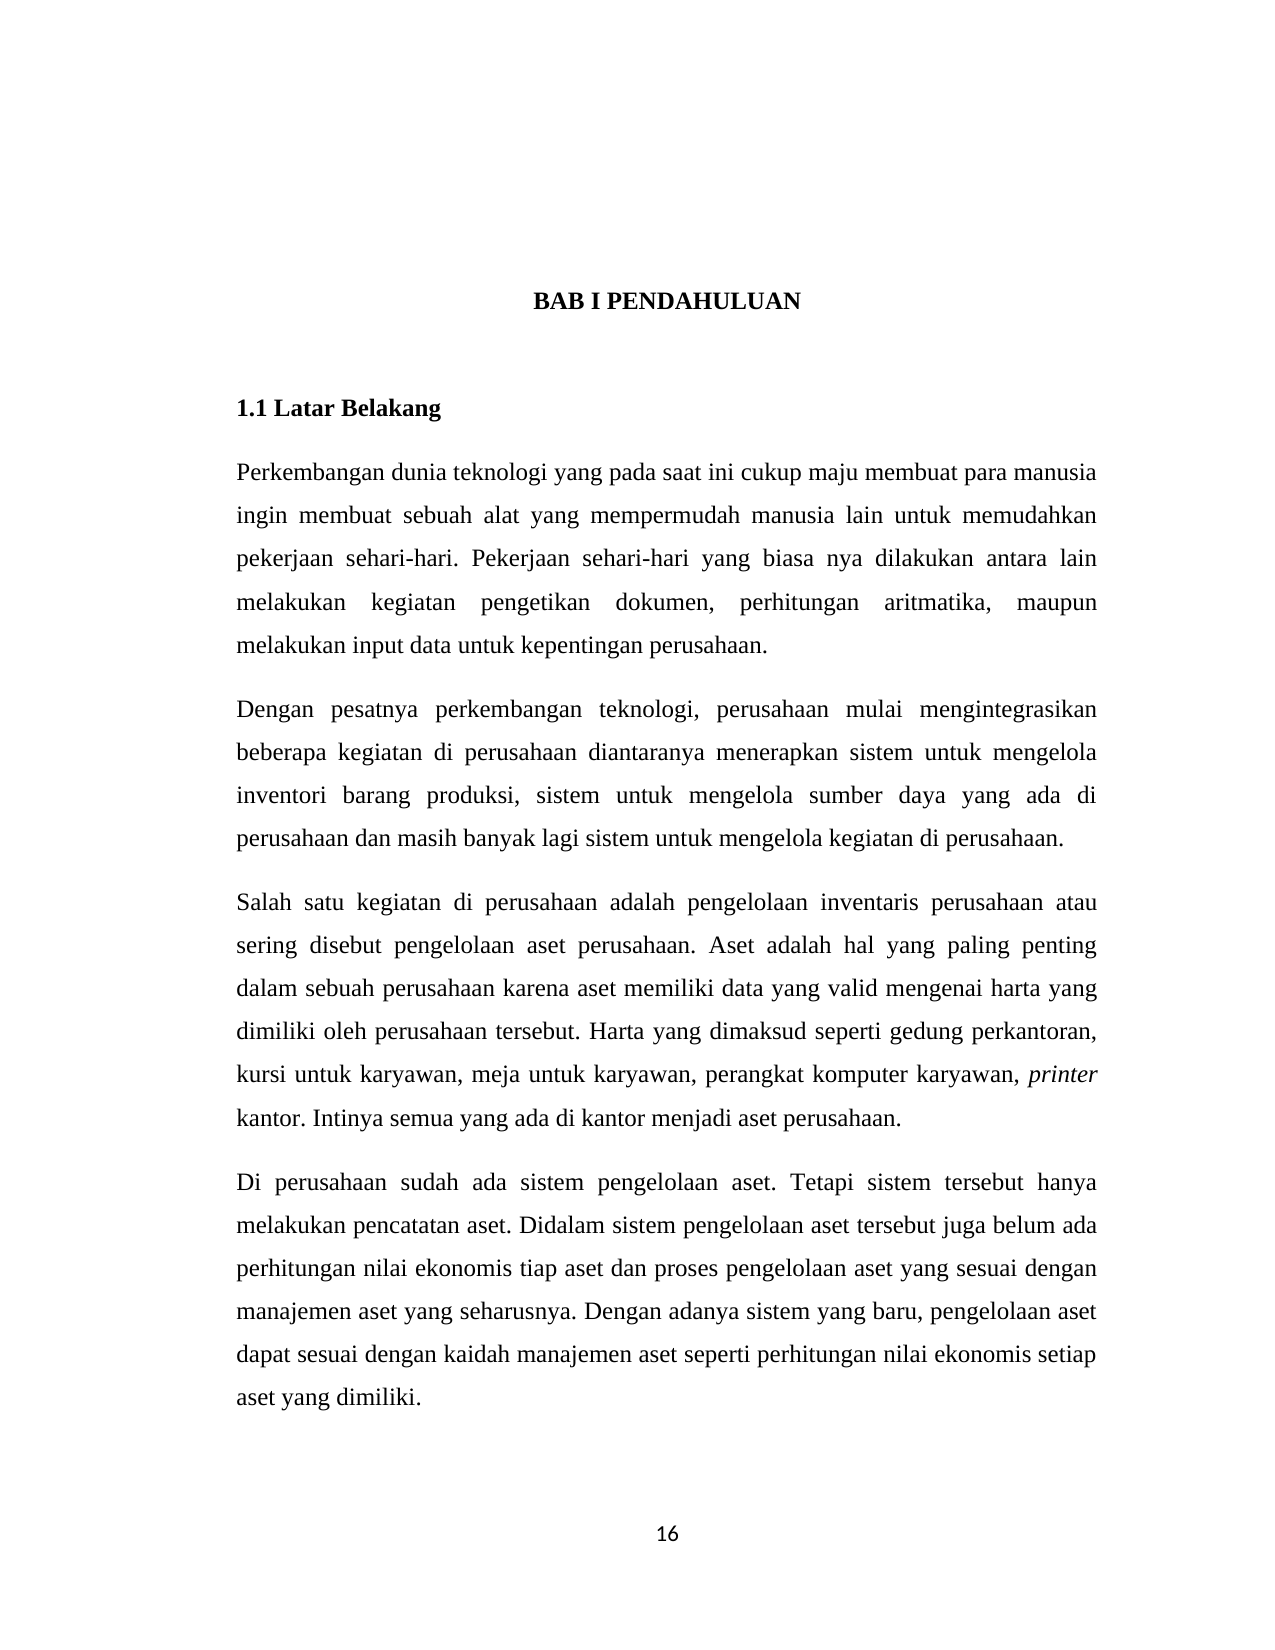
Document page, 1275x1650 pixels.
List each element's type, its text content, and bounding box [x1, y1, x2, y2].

subtitle Latar Belakang [236, 393, 1098, 422]
text Dengan pesatnya perkembangan teknologi, perusahaan mulai mengintegrasikan beberapa kegiatan di perusahaan diantaranya menerapkan sistem untuk mengelola inventori barang produksi, sistem untuk mengelola sumber daya yang ada di perusahaan dan masih banyak lagi sistem untuk mengelola kegiatan di perusahaan. [236, 694, 1098, 852]
text Di perusahaan sudah ada sistem pengelolaan aset. Tetapi sistem tersebut hanya melakukan pencatatan aset. Didalam sistem pengelolaan aset tersebut juga belum ada perhitungan nilai ekonomis tiap aset dan proses pengelolaan aset yang sesuai dengan manajemen aset yang seharusnya. Dengan adanya sistem yang baru, pengelolaan aset dapat sesuai dengan kaidah manajemen aset seperti perhitungan nilai ekonomis setiap aset yang dimiliki. [236, 1167, 1098, 1411]
text Salah satu kegiatan di perusahaan adalah pengelolaan inventaris perusahaan atau sering disebut pengelolaan aset perusahaan. Aset adalah hal yang paling penting dalam sebuah perusahaan karena aset memiliki data yang valid mengenai harta yang dimiliki oleh perusahaan tersebut. Harta yang dimaksud seperti gedung perkantoran, kursi untuk karyawan, meja untuk karyawan, perangkat komputer karyawan, printer kantor. Intinya semua yang ada di kantor menjadi aset perusahaan. [236, 887, 1098, 1131]
subtitle BAB I PENDAHULUAN [236, 286, 1098, 315]
text Perkembangan dunia teknologi yang pada saat ini cukup maju membuat para manusia ingin membuat sebuah alat yang mempermudah manusia lain untuk memudahkan pekerjaan sehari-hari. Pekerjaan sehari-hari yang biasa nya dilakukan antara lain melakukan kegiatan pengetikan dokumen, perhitungan aritmatika, maupun melakukan input data untuk kepentingan perusahaan. [236, 457, 1098, 658]
